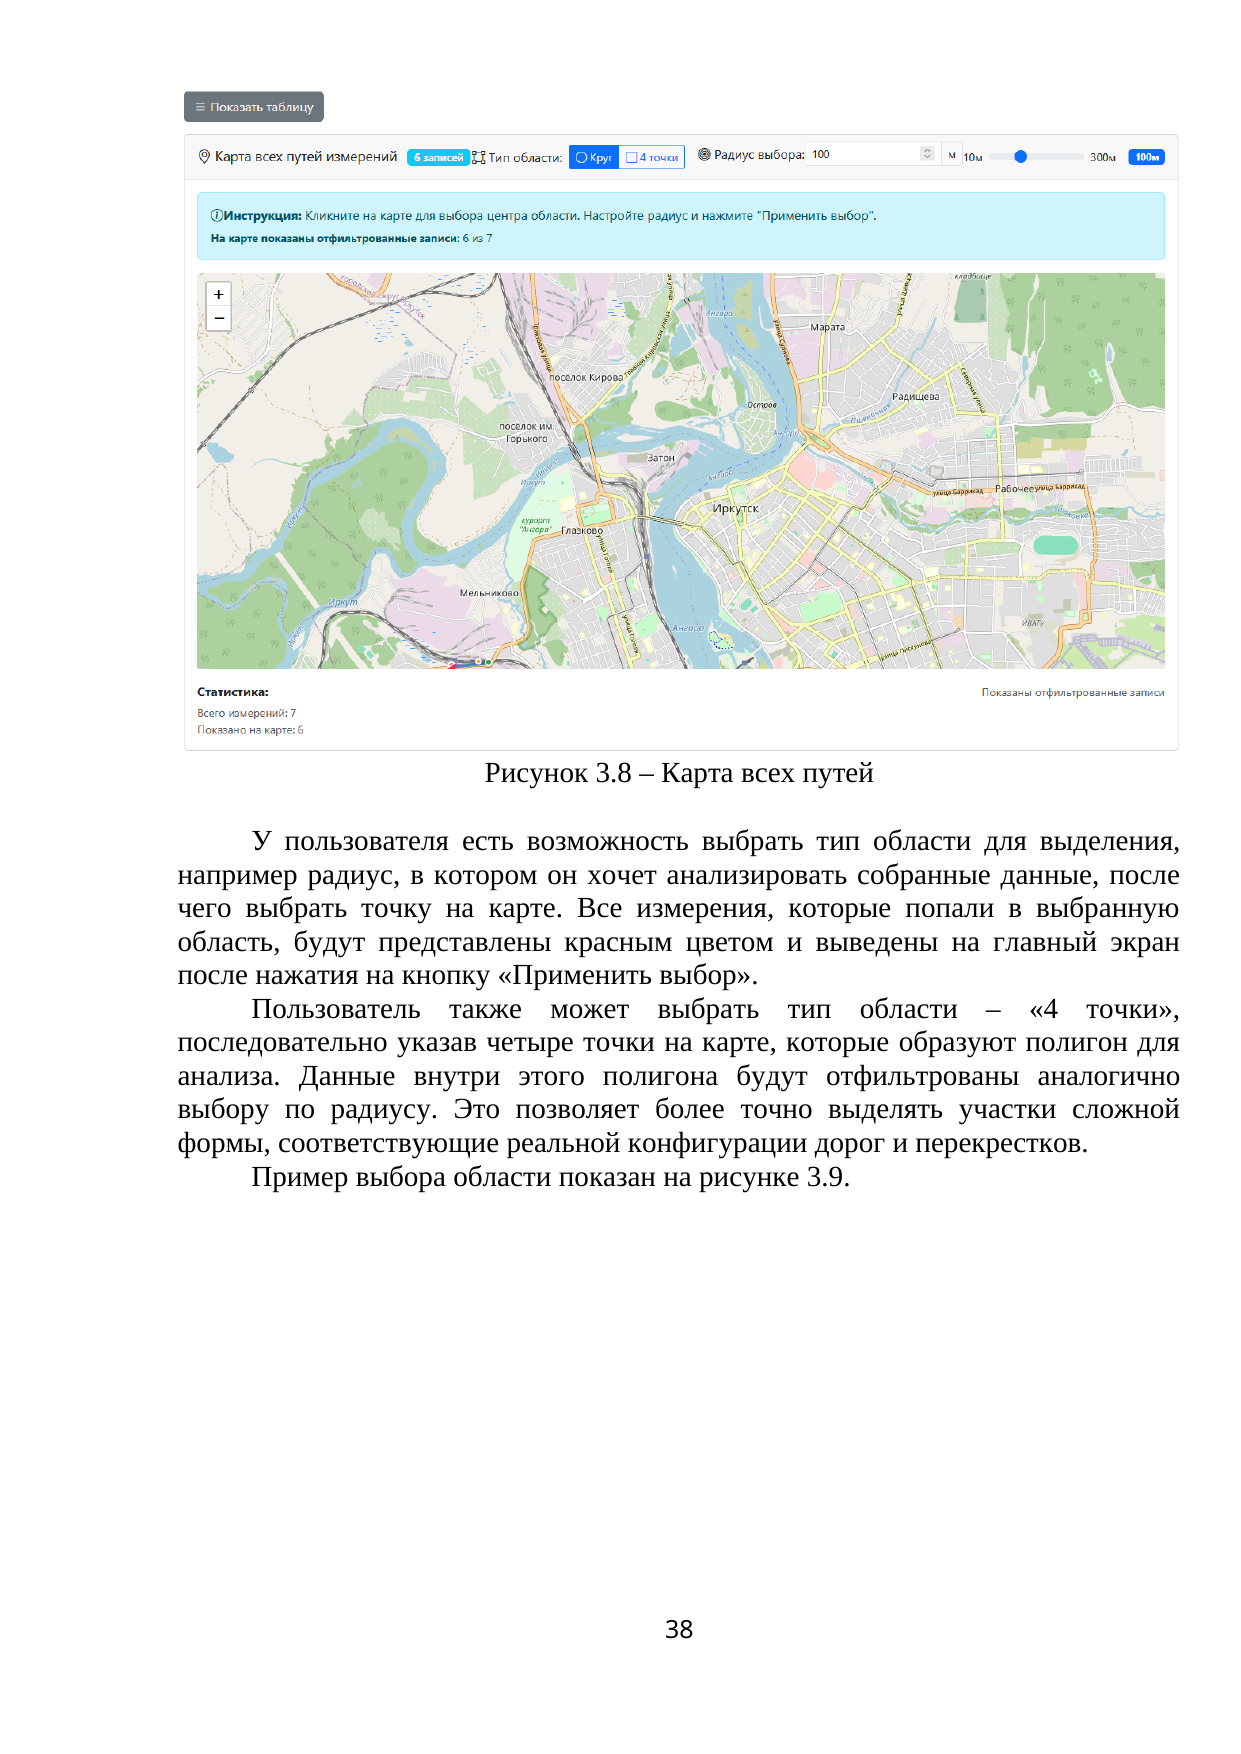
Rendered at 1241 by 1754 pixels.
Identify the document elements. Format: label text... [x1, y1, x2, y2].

text Пользователь также может выбрать тип области – «4 точки», последовательно указав четыре точки на карте, которые образуют полигон для анализа. Данные внутри этого полигона будут отфильтрованы аналогично выбору по радиусу. Это позволяет более точно выделять участки сложной формы, соответствующие реальной конфигурации дорог и перекрестков. [177, 991, 1181, 1159]
text У пользователя есть возможность выбрать тип области для выделения, например радиус, в котором он хочет анализировать собранные данные, после чего выбрать точку на карте. Все измерения, которые попали в выбранную область, будут представлены красным цветом и выведены на главный экран после нажатия на кнопку «Применить выбор». [177, 823, 1181, 991]
text Пример выбора области показан на рисунке 3.9. [177, 1159, 1181, 1192]
text Рисунок 3.8 – Карта всех путей [177, 756, 1181, 789]
picture [177, 88, 1182, 756]
